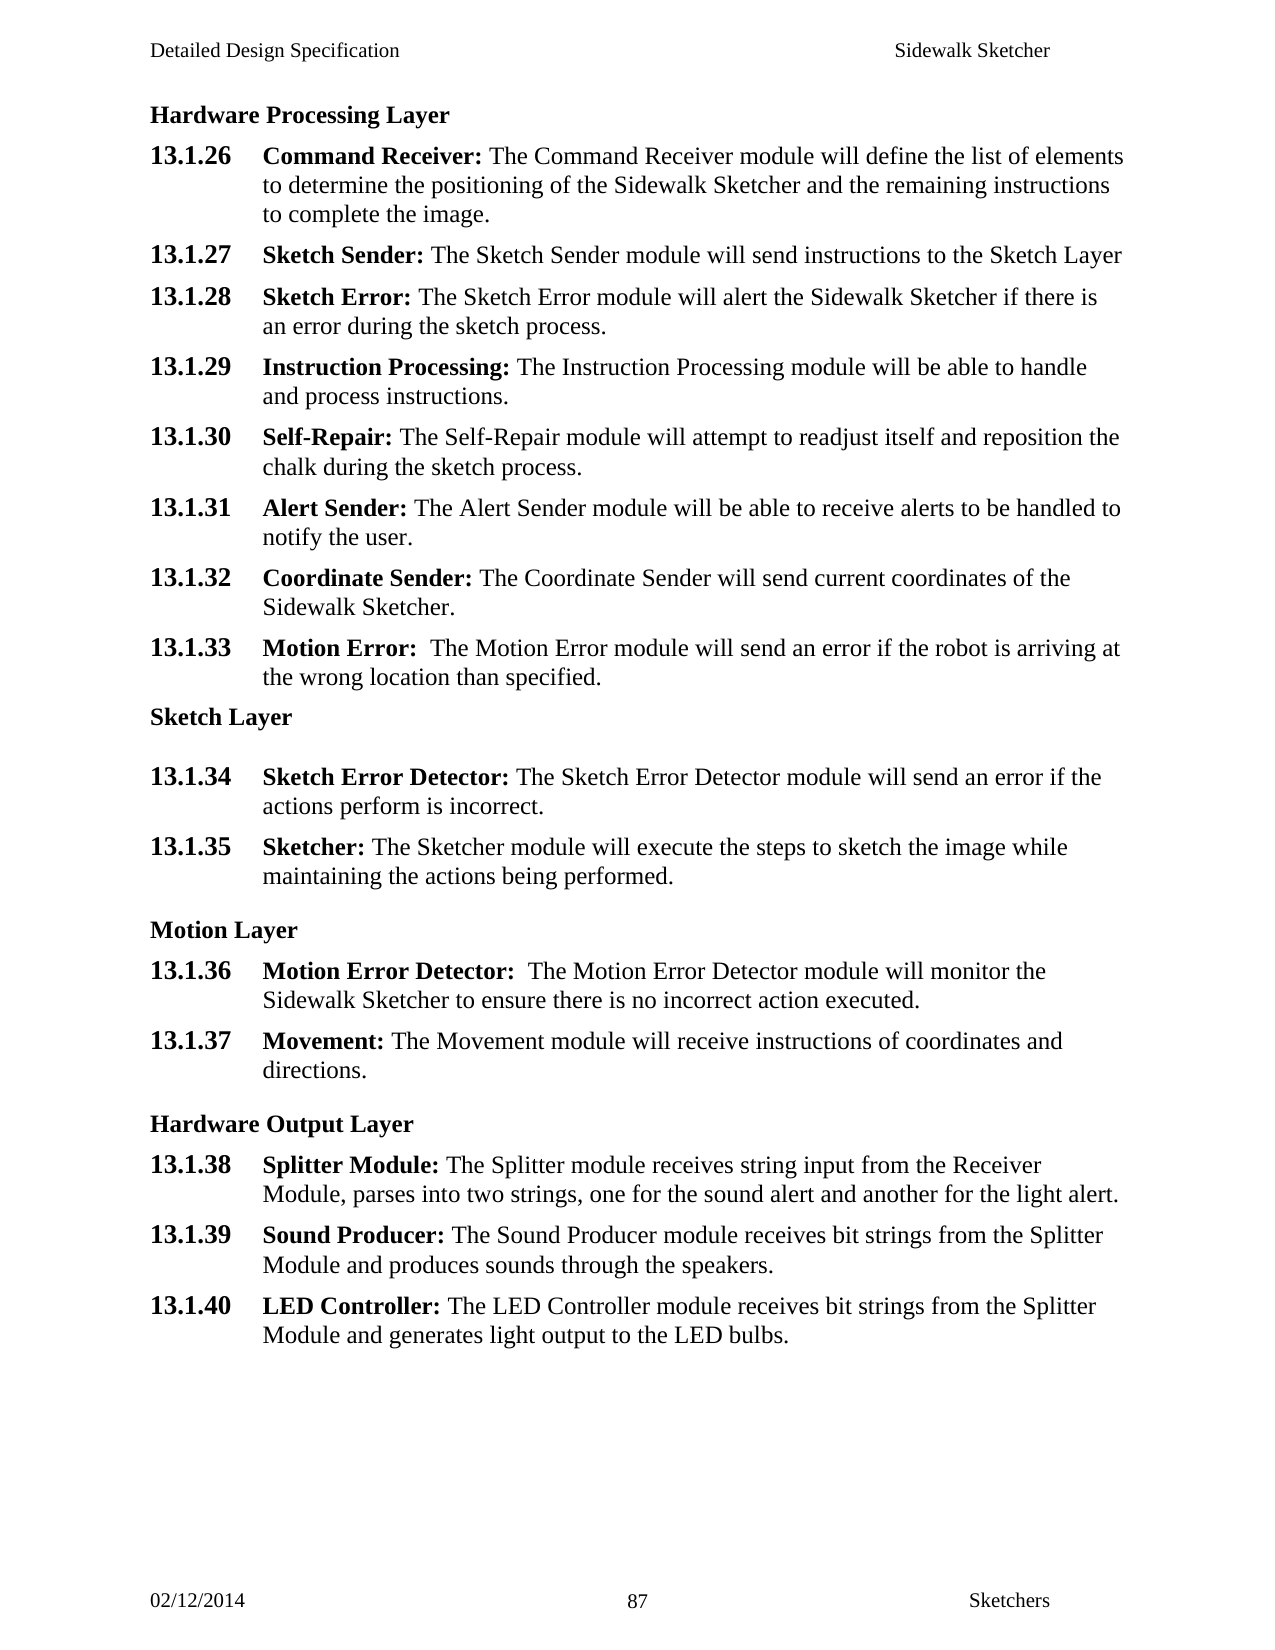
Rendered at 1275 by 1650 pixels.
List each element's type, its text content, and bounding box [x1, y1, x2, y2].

subtitle LED Controller: The LED Controller module receives bit strings from the Splitter Module and generates light output to the LED bulbs. [150, 1289, 1125, 1349]
text Motion Layer [150, 915, 1125, 943]
text Hardware Processing Layer [150, 100, 1125, 129]
subtitle Sketch Error: The Sketch Error module will alert the Sidewalk Sketcher if there is an error during the sketch process. [150, 280, 1125, 340]
subtitle Alert Sender: The Alert Sender module will be able to receive alerts to be handled to notify the user. [150, 491, 1125, 551]
subtitle Motion Error: The Motion Error module will send an error if the robot is arriving at the wrong location than specified. [150, 631, 1125, 691]
subtitle Movement: The Movement module will receive instructions of coordinates and directions. [150, 1024, 1125, 1084]
subtitle Sketch Error Detector: The Sketch Error Detector module will send an error if the actions perform is incorrect. [150, 759, 1125, 819]
subtitle Self-Repair: The Self-Repair module will attempt to readjust itself and reposition the chalk during the sketch process. [150, 420, 1125, 480]
text Hardware Output Layer [150, 1109, 1125, 1138]
text Sketch Layer [150, 702, 1125, 730]
subtitle Instruction Processing: The Instruction Processing module will be able to handle and process instructions. [150, 350, 1125, 410]
subtitle Coordinate Sender: The Coordinate Sender will send current coordinates of the Sidewalk Sketcher. [150, 561, 1125, 621]
subtitle Sound Producer: The Sound Producer module receives bit strings from the Splitter Module and produces sounds through the speakers. [150, 1219, 1125, 1278]
subtitle Splitter Module: The Splitter module receives string input from the Receiver Module, parses into two strings, one for the sound alert and another for the light alert. [150, 1148, 1125, 1208]
subtitle Sketch Sender: The Sketch Sender module will send instructions to the Sketch Layer [150, 238, 1125, 269]
subtitle Sketcher: The Sketcher module will execute the steps to sketch the image while maintaining the actions being performed. [150, 830, 1125, 890]
subtitle Command Receiver: The Command Receiver module will define the list of elements to determine the positioning of the Sidewalk Sketcher and the remaining instructions to complete the image. [150, 139, 1125, 228]
subtitle Motion Error Detector: The Motion Error Detector module will monitor the Sidewalk Sketcher to ensure there is no incorrect action executed. [150, 954, 1125, 1014]
